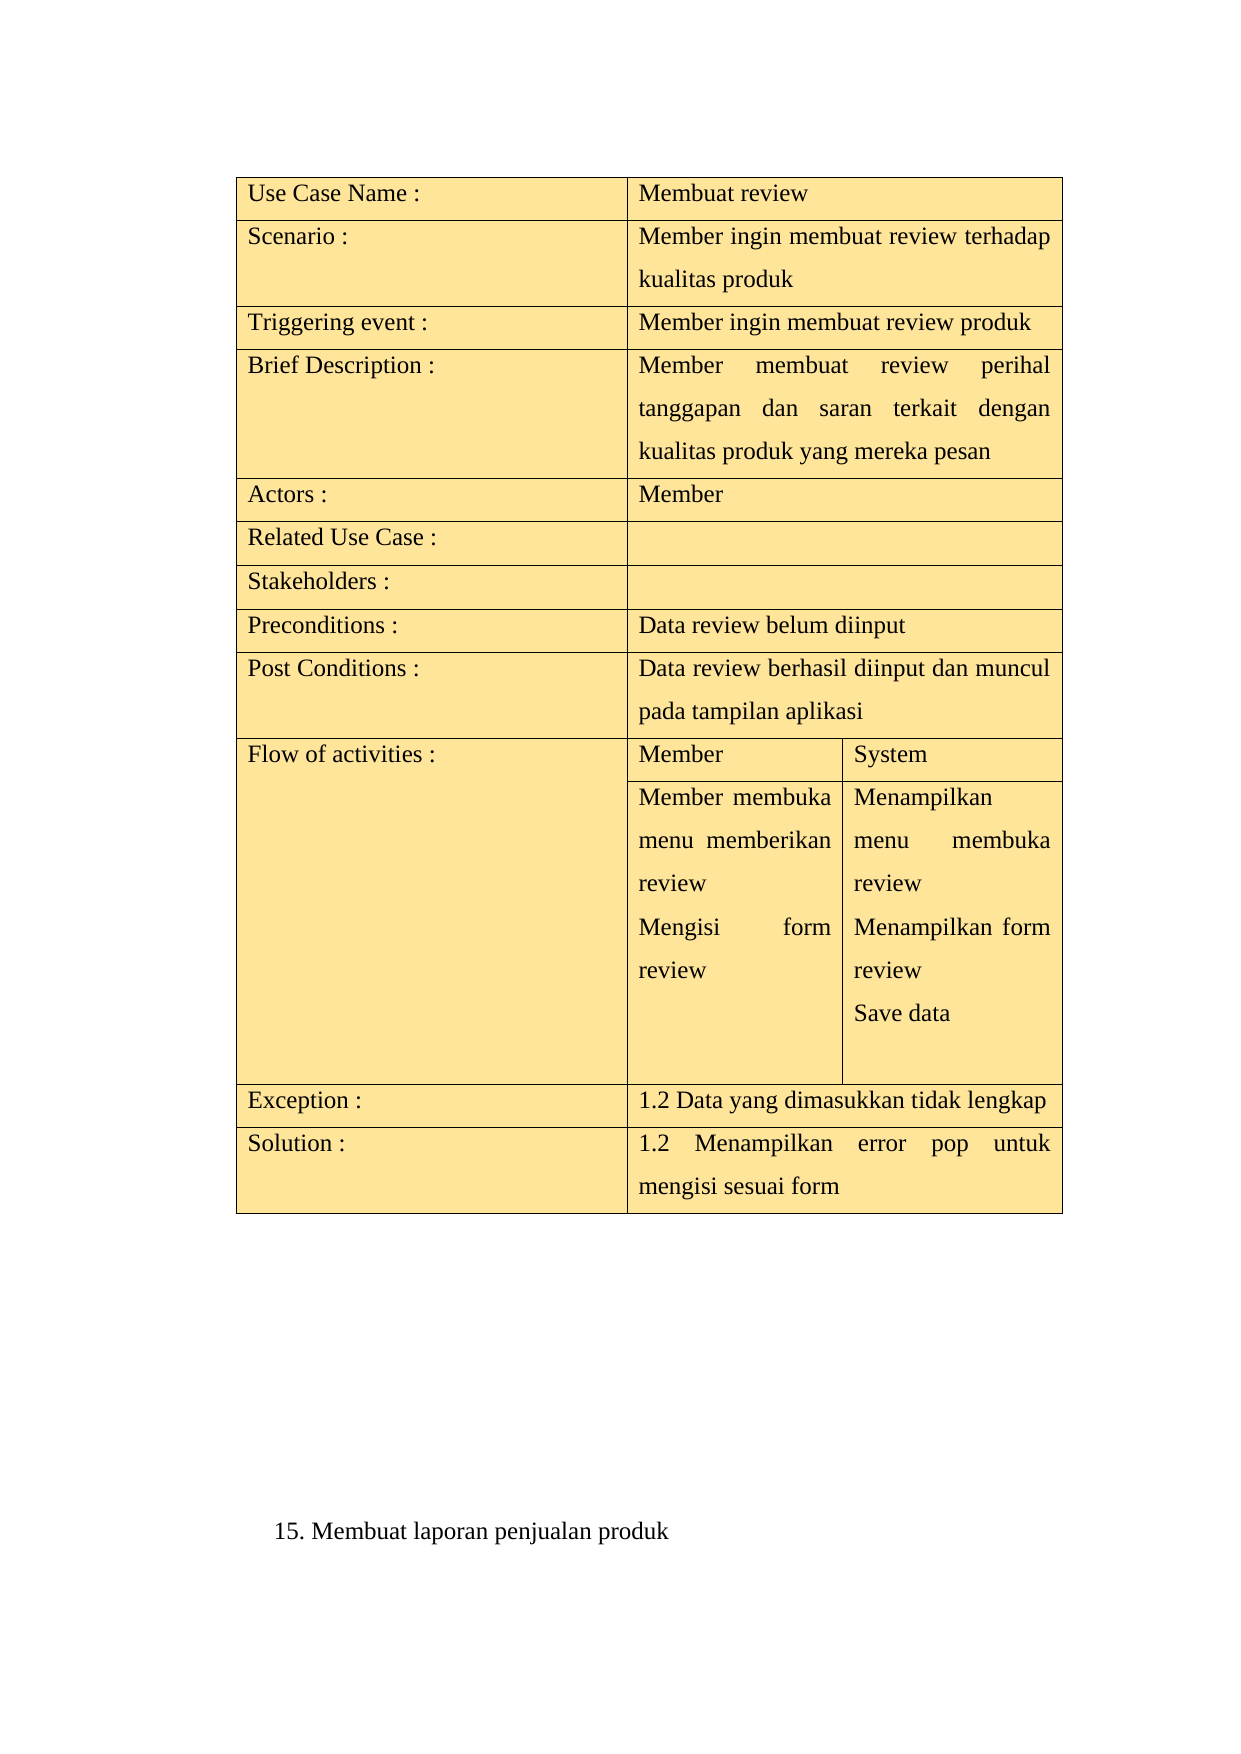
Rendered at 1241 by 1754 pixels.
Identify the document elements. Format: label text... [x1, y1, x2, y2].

table_cell Triggering event : [237, 307, 627, 349]
table_cell Exception : [237, 1085, 627, 1127]
table_cell Solution : [237, 1128, 627, 1213]
table_header Membuat review [628, 178, 1062, 220]
table_cell Flow of activities : [237, 739, 627, 1084]
table_cell [628, 522, 1062, 565]
table_cell Member [628, 739, 842, 781]
table_cell Member [628, 479, 1062, 521]
table_cell 1.2 Menampilkan error pop untuk mengisi sesuai form [628, 1128, 1062, 1213]
table_cell Member ingin membuat review produk [628, 307, 1062, 349]
table_cell Member membuka menu memberikan review Mengisi form review [628, 782, 842, 1084]
table_cell Scenario : [237, 221, 627, 306]
list Membuat laporan penjualan produk [274, 1516, 1063, 1544]
table_cell System [843, 739, 1062, 781]
table_cell Actors : [237, 479, 627, 521]
table_cell Related Use Case : [237, 522, 627, 565]
table_cell 1.2 Data yang dimasukkan tidak lengkap [628, 1085, 1062, 1127]
table_cell Stakeholders : [237, 566, 627, 609]
table_header Use Case Name : [237, 178, 627, 220]
table_cell Member membuat review perihal tanggapan dan saran terkait dengan kualitas produk yang mereka pesan [628, 350, 1062, 478]
table_cell Member ingin membuat review terhadap kualitas produk [628, 221, 1062, 306]
table_cell Post Conditions : [237, 653, 627, 738]
table_cell [628, 566, 1062, 609]
table_cell Menampilkan menu membuka review Menampilkan form review Save data [843, 782, 1062, 1084]
table_cell Data review berhasil diinput dan muncul pada tampilan aplikasi [628, 653, 1062, 738]
table_cell Data review belum diinput [628, 610, 1062, 652]
table_cell Brief Description : [237, 350, 627, 478]
table_cell Preconditions : [237, 610, 627, 652]
